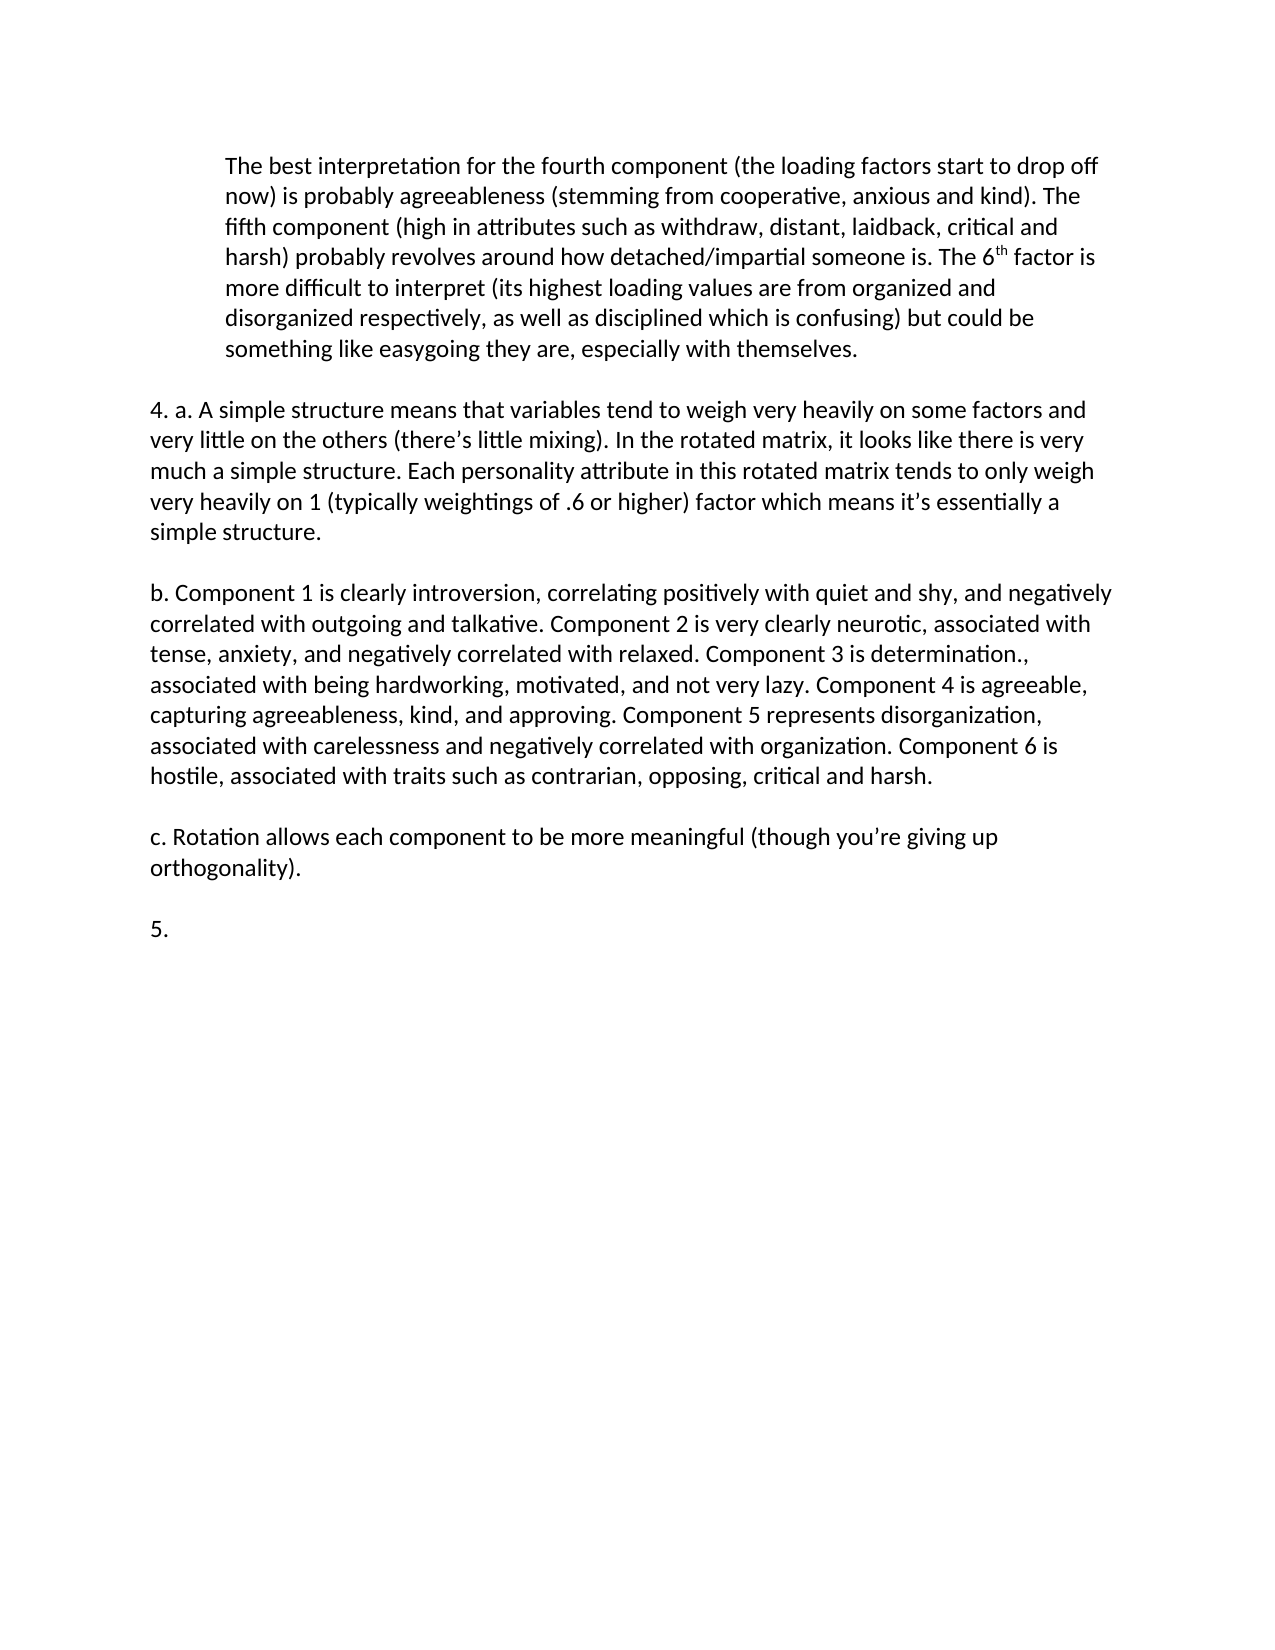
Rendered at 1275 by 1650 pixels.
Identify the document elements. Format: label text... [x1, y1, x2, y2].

list The best interpretation for the fourth component (the loading factors start to drop off now) is probably agreeableness (stemming from cooperative, anxious and kind). The fifth component (high in attributes such as withdraw, distant, laidback, critical and harsh) probably revolves around how detached/impartial someone is. The 6th factor is more difficult to interpret (its highest loading values are from organized and disorganized respectively, as well as disciplined which is confusing) but could be something like easygoing they are, especially with themselves. [225, 150, 1125, 364]
text 5. [150, 913, 1125, 943]
text 4. a. A simple structure means that variables tend to weigh very heavily on some factors and very little on the others (there’s little mixing). In the rotated matrix, it looks like there is very much a simple structure. Each personality attribute in this rotated matrix tends to only weigh very heavily on 1 (typically weightings of .6 or higher) factor which means it’s essentially a simple structure. [150, 394, 1125, 547]
text c. Rotation allows each component to be more meaningful (though you’re giving up orthogonality). [150, 821, 1125, 882]
text b. Component 1 is clearly introversion, correlating positively with quiet and shy, and negatively correlated with outgoing and talkative. Component 2 is very clearly neurotic, associated with tense, anxiety, and negatively correlated with relaxed. Component 3 is determination., associated with being hardworking, motivated, and not very lazy. Component 4 is agreeable, capturing agreeableness, kind, and approving. Component 5 represents disorganization, associated with carelessness and negatively correlated with organization. Component 6 is hostile, associated with traits such as contrarian, opposing, critical and harsh. [150, 577, 1125, 791]
